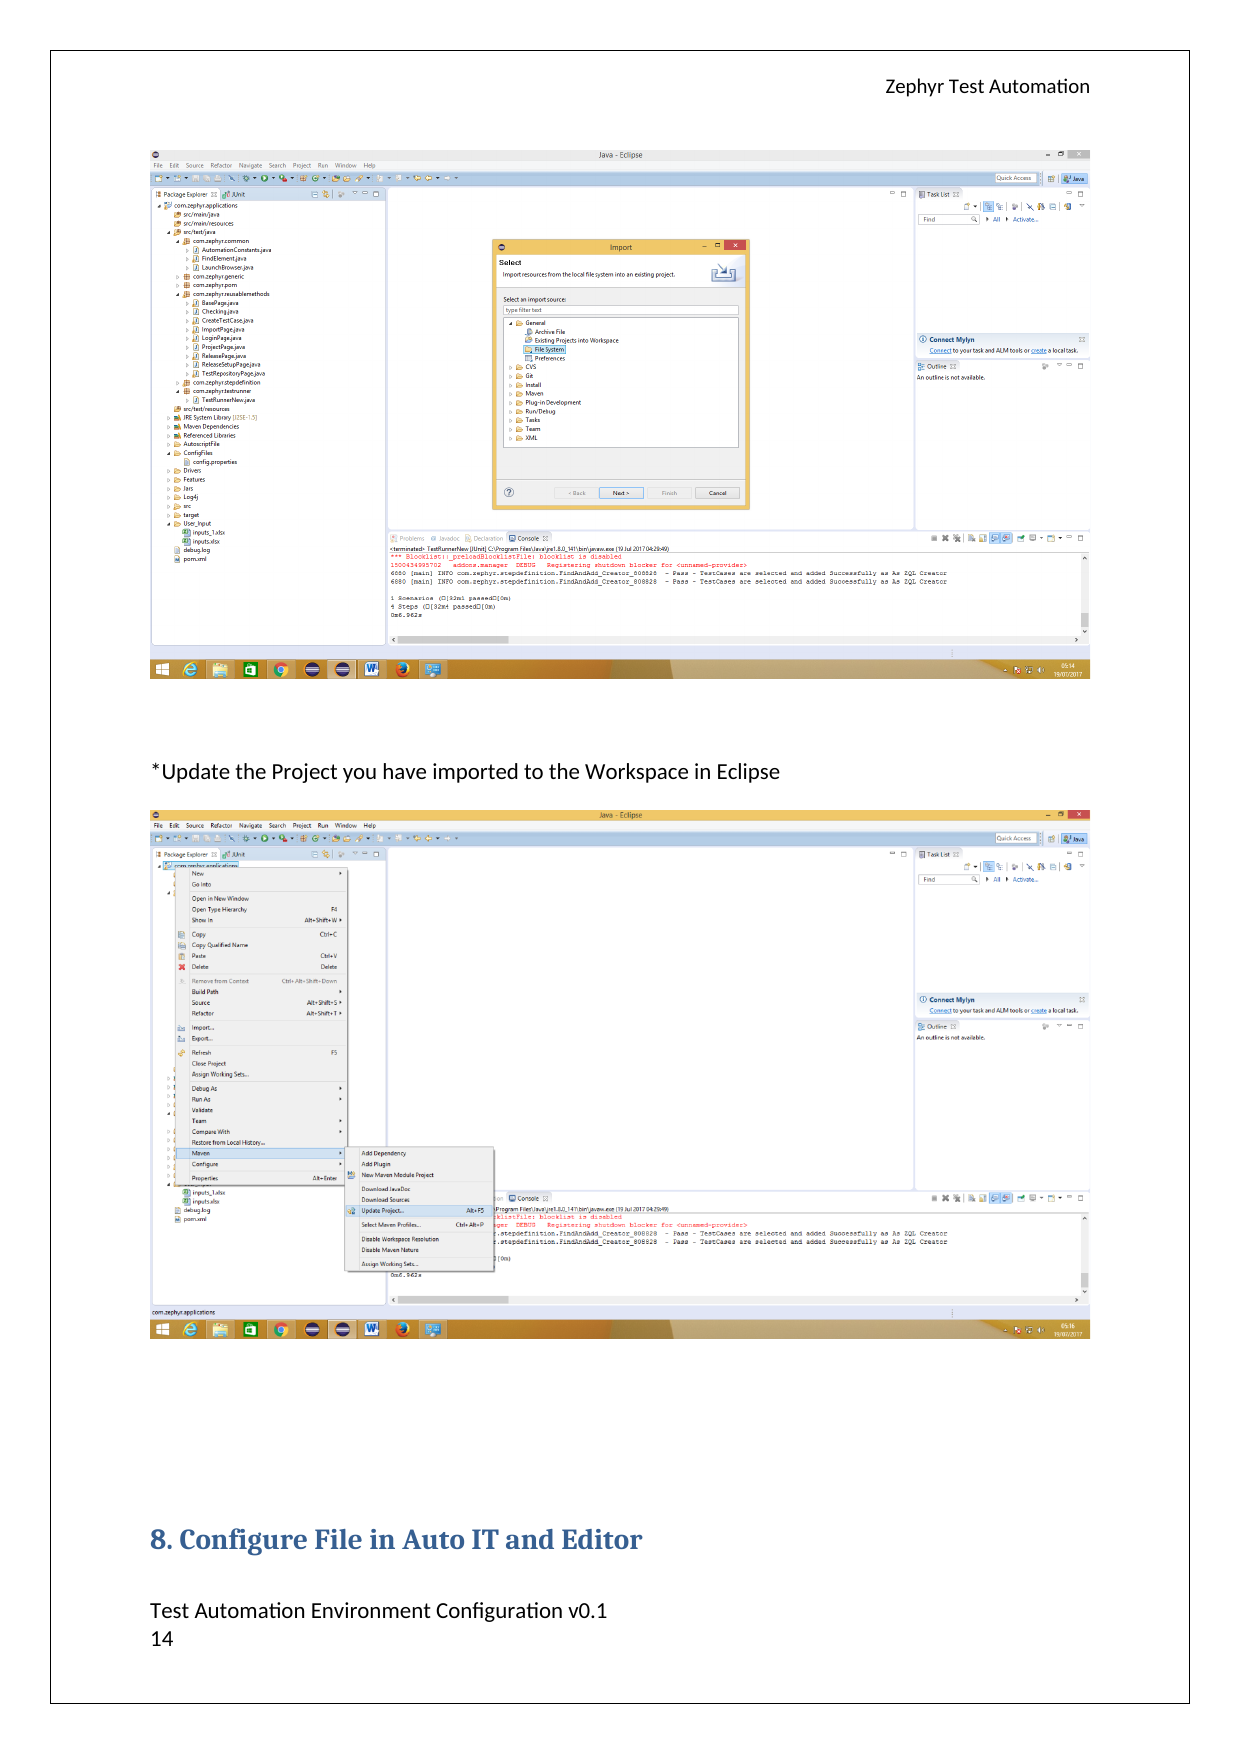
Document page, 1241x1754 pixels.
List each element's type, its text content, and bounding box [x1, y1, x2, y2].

picture [150, 810, 1091, 1339]
text 8. Configure File in Auto IT and Editor [150, 1523, 1090, 1556]
picture [150, 150, 1091, 679]
text *Update the Project you have imported to the Workspace in Eclipse [150, 757, 1090, 785]
